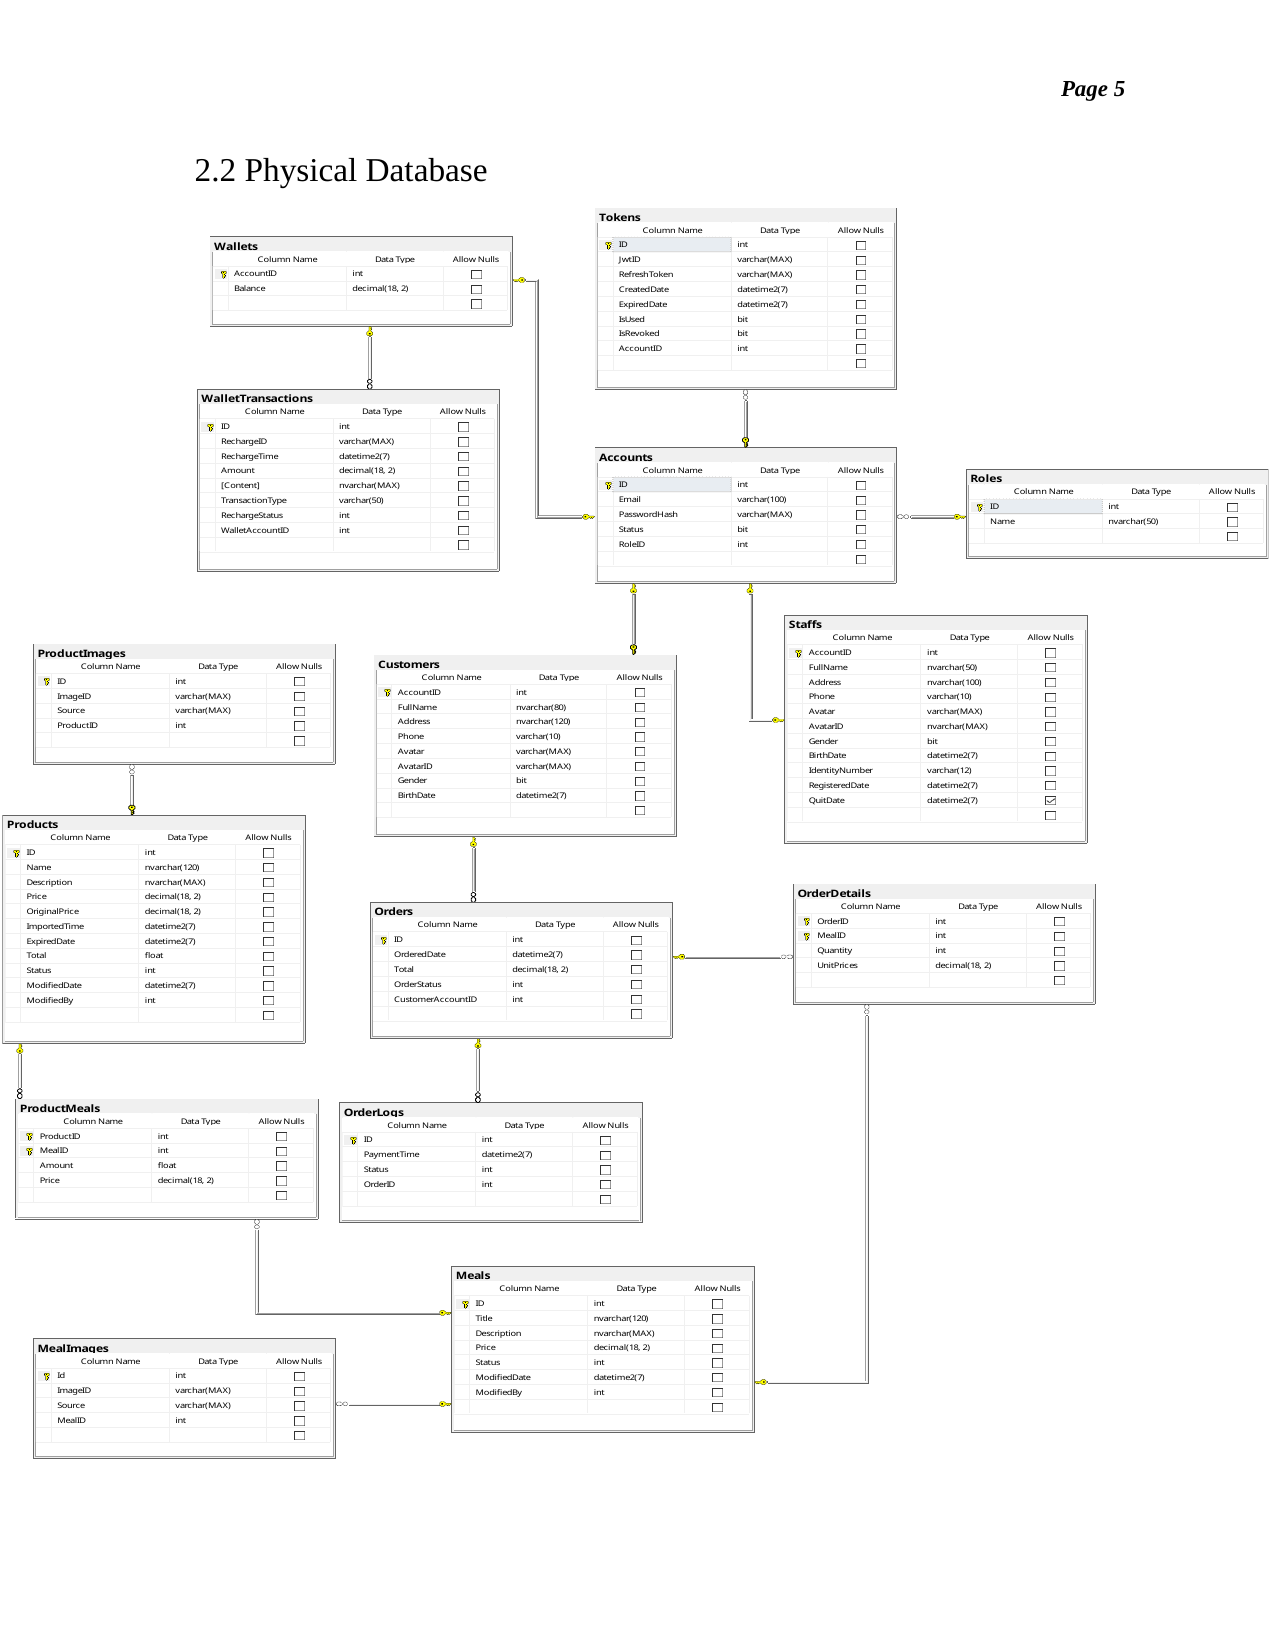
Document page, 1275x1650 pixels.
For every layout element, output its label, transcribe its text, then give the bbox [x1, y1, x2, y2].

text 2.2 Physical Database [194, 150, 1125, 188]
